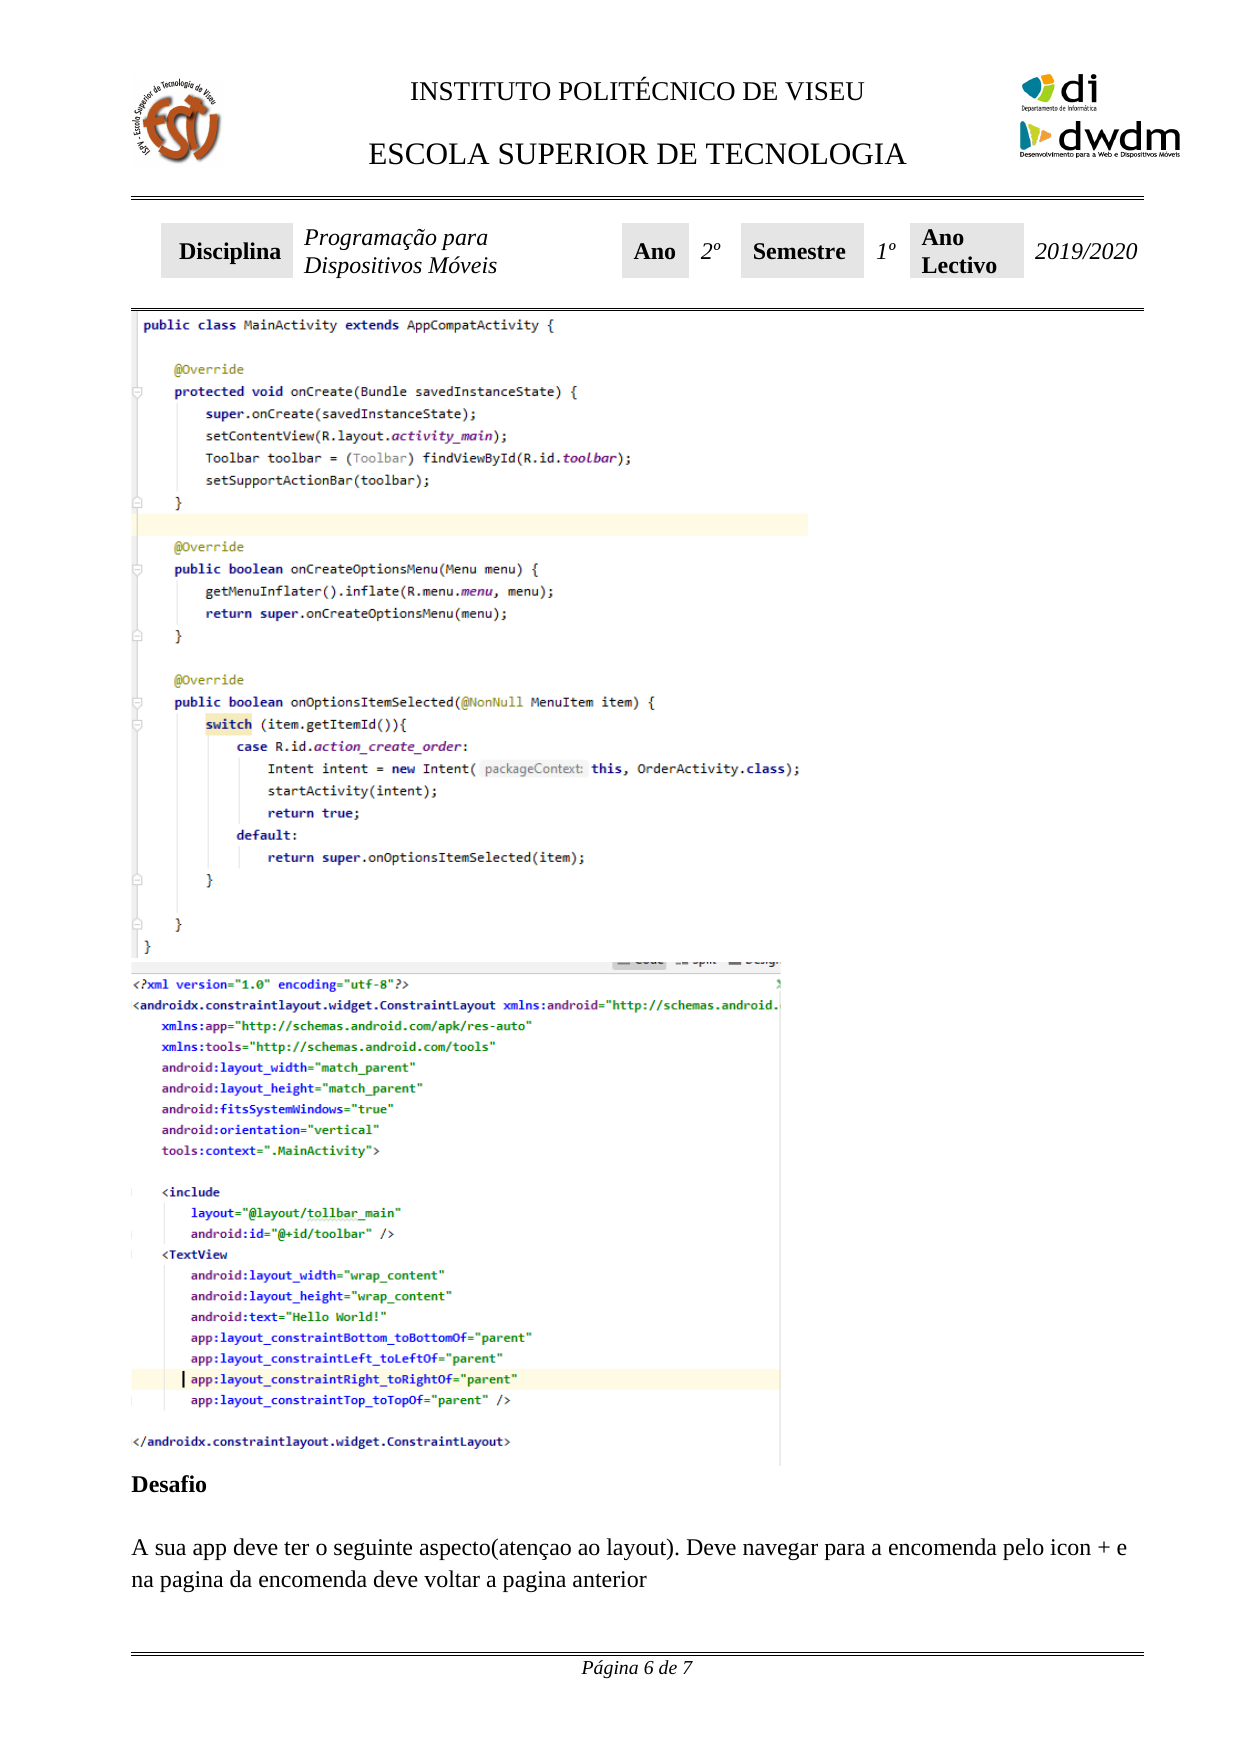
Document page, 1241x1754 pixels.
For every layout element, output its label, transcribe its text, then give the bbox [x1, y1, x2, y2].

text Desafio [131, 1469, 1144, 1497]
text A sua app deve ter o seguinte aspecto(atençao ao layout). Deve navegar para a encomenda pelo icon + e na pagina da encomenda deve voltar a pagina anterior [131, 1533, 1144, 1592]
picture [1020, 121, 1180, 158]
picture [130, 74, 225, 169]
picture [1021, 74, 1099, 112]
picture [131, 962, 781, 1466]
picture [131, 311, 809, 958]
